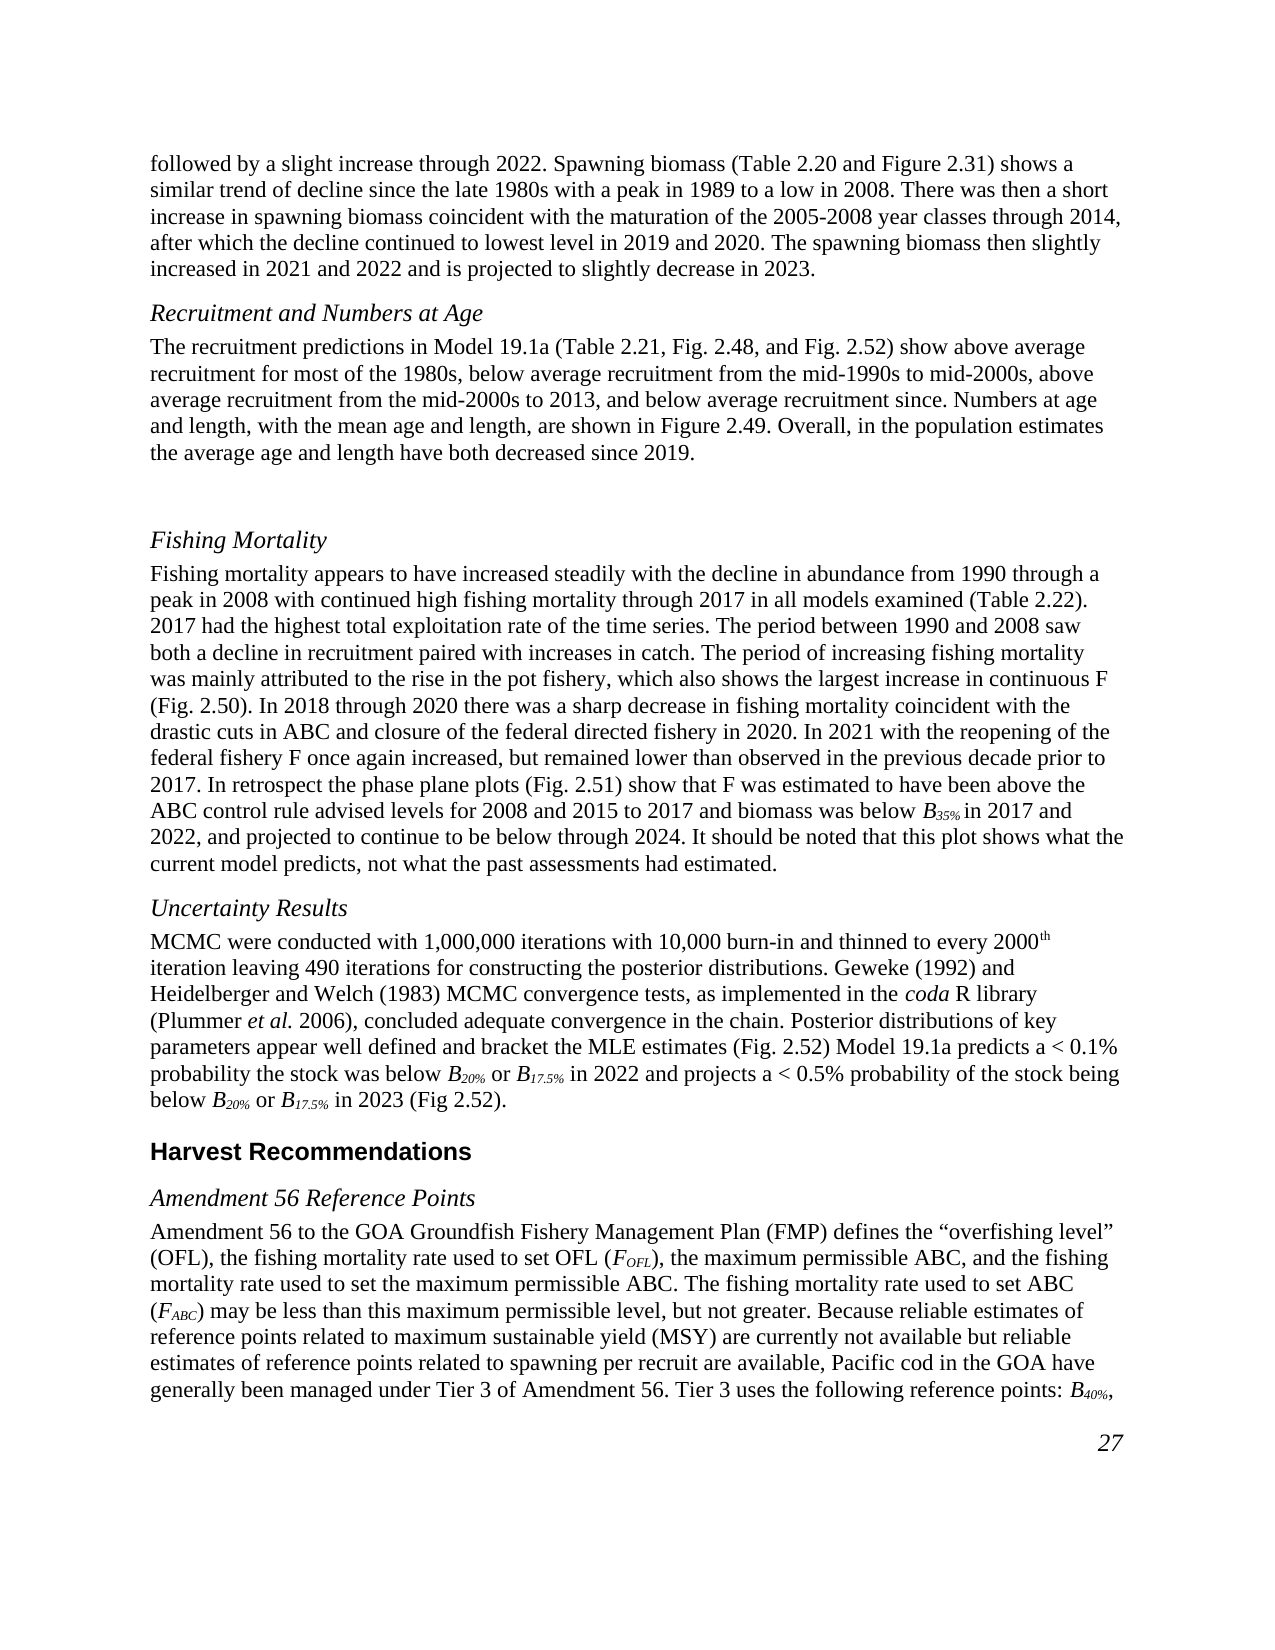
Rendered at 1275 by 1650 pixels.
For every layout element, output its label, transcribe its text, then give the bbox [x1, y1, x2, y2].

text Fishing mortality appears to have increased steadily with the decline in abundance from 1990 through a peak in 2008 with continued high fishing mortality through 2017 in all models examined (Table 2.22). 2017 had the highest total exploitation rate of the time series. The period between 1990 and 2008 saw both a decline in recruitment paired with increases in catch. The period of increasing fishing mortality was mainly attributed to the rise in the pot fishery, which also shows the largest increase in continuous F (Fig. 2.50). In 2018 through 2020 there was a sharp decrease in fishing mortality coincident with the drastic cuts in ABC and closure of the federal directed fishery in 2020. In 2021 with the reopening of the federal fishery F once again increased, but remained lower than observed in the previous decade prior to 2017. In retrospect the phase plane plots (Fig. 2.51) show that F was estimated to have been above the ABC control rule advised levels for 2008 and 2015 to 2017 and biomass was below B35% in 2017 and 2022, and projected to continue to be below through 2024. It should be noted that this plot shows what the current model predicts, not what the past assessments had estimated. [150, 560, 1125, 876]
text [150, 1218, 1125, 1402]
subtitle Recruitment and Numbers at Age [150, 298, 1125, 327]
subtitle Amendment 56 Reference Points [150, 1183, 1125, 1211]
text The recruitment predictions in Model 19.1a (Table 2.21, Fig. 2.48, and Fig. 2.52) show above average recruitment for most of the 1980s, below average recruitment from the mid-1990s to mid-2000s, above average recruitment from the mid-2000s to 2013, and below average recruitment since. Numbers at age and length, with the mean age and length, are shown in Figure 2.49. Overall, in the population estimates the average age and length have both decreased since 2019. [150, 333, 1125, 465]
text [150, 150, 1125, 282]
subtitle Harvest Recommendations [150, 1137, 1125, 1166]
subtitle Fishing Mortality [150, 525, 1125, 554]
text MCMC were conducted with 1,000,000 iterations with 10,000 burn-in and thinned to every 2000th iteration leaving 490 iterations for constructing the posterior distributions. Geweke (1992) and Heidelberger and Welch (1983) MCMC convergence tests, as implemented in the coda R library (Plummer et al. 2006), concluded adequate convergence in the chain. Posterior distributions of key parameters appear well defined and bracket the MLE estimates (Fig. 2.52) Model 19.1a predicts a < 0.1% probability the stock was below B20% or B17.5% in 2022 and projects a < 0.5% probability of the stock being below B20% or B17.5% in 2023 (Fig 2.52). [150, 928, 1125, 1112]
subtitle Uncertainty Results [150, 893, 1125, 922]
